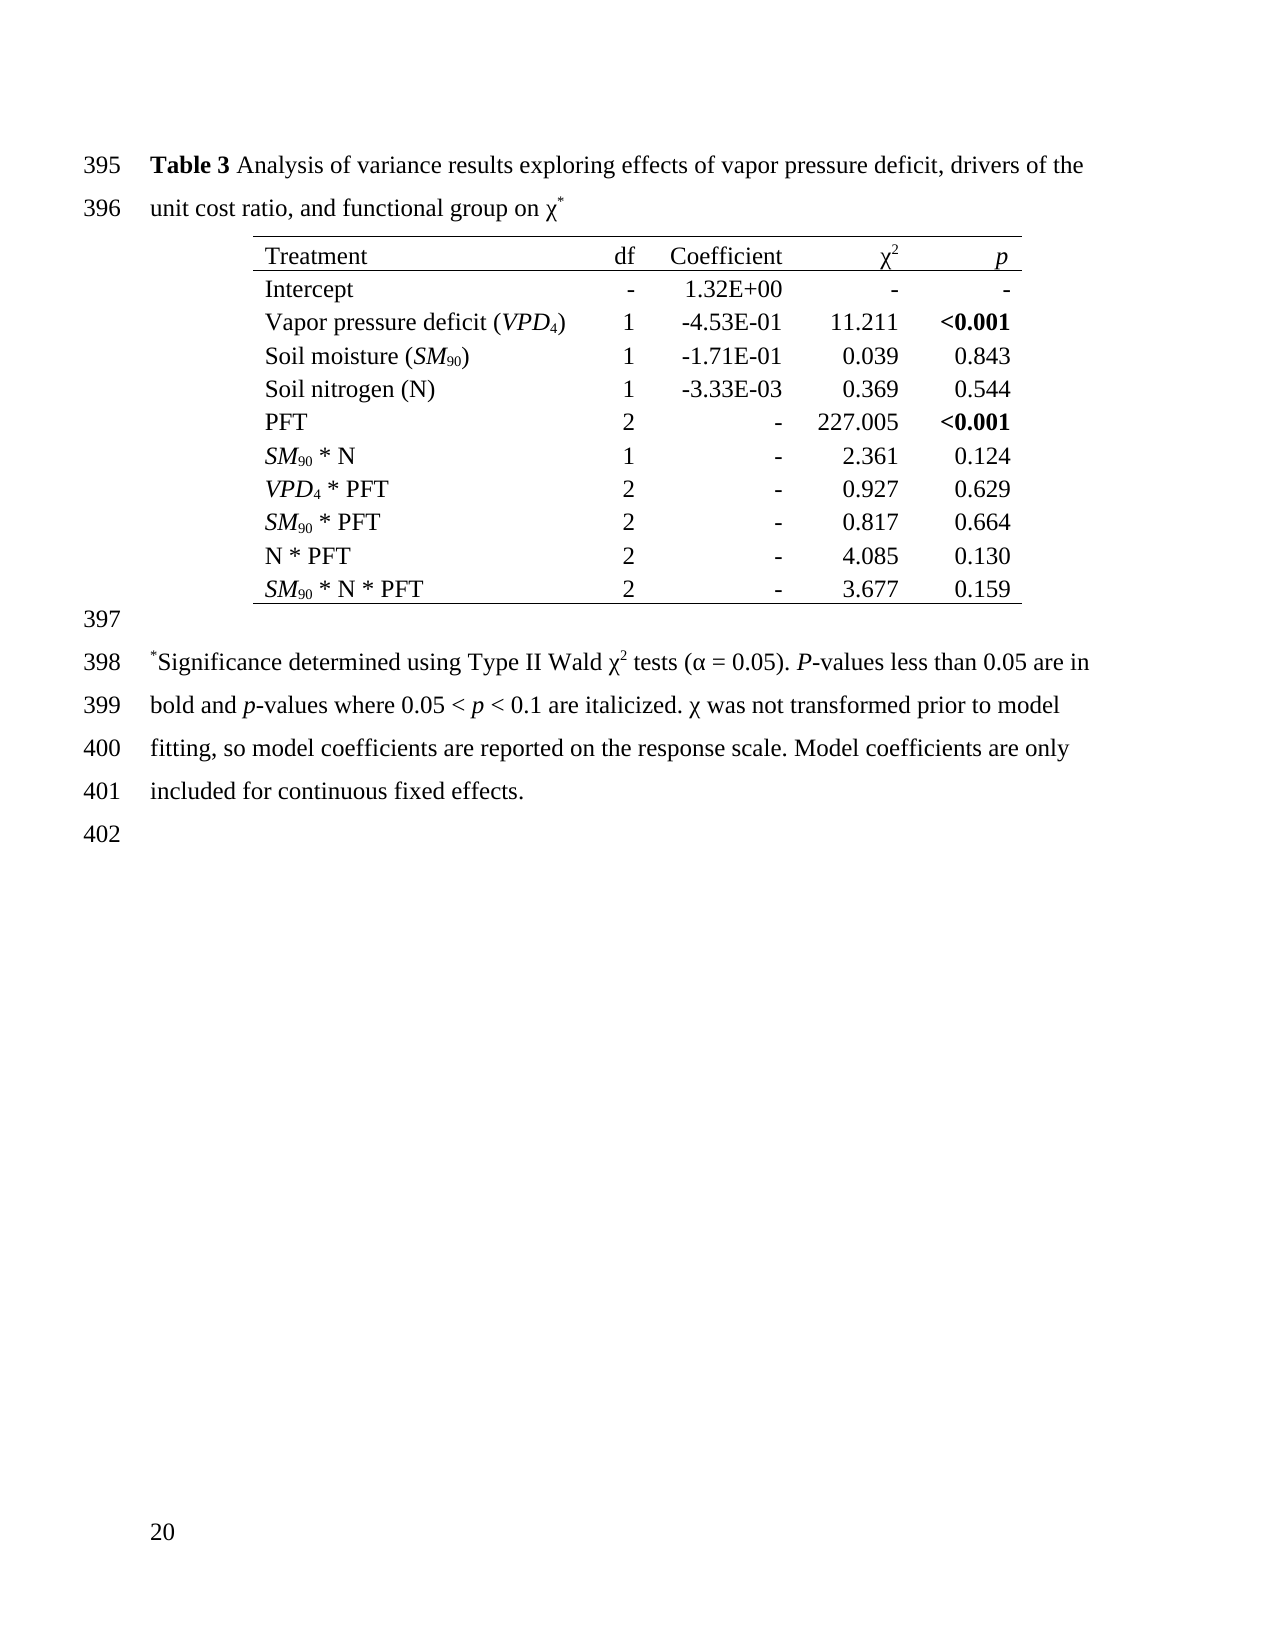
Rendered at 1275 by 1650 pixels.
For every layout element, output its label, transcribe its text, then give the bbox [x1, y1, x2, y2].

table_cell SM90 * PFT [253, 503, 590, 536]
table_header Coefficient [646, 237, 793, 269]
table_cell SM90 * N [253, 436, 590, 469]
text Table 3 Analysis of variance results exploring effects of vapor pressure deficit, drivers of the unit cost ratio, and functional group on χ* [150, 150, 1125, 222]
table_cell 1 [590, 303, 646, 336]
table_cell - [646, 536, 793, 569]
table_cell - [590, 271, 646, 303]
table_cell 4.085 [794, 536, 910, 569]
table_cell 1.32E+00 [646, 271, 793, 303]
table_cell Vapor pressure deficit (VPD4) [253, 303, 590, 336]
table_cell -3.33E-03 [646, 370, 793, 403]
table_cell PFT [253, 403, 590, 436]
table_cell SM90 * N * PFT [253, 570, 590, 603]
table_cell 0.544 [910, 370, 1022, 403]
table_header Treatment [253, 237, 590, 269]
table_cell VPD4 * PFT [253, 470, 590, 503]
table_cell 0.124 [910, 436, 1022, 469]
table_cell 2 [590, 536, 646, 569]
table_header p [910, 237, 1022, 269]
table_cell - [646, 570, 793, 603]
table_cell 227.005 [794, 403, 910, 436]
table_cell 0.159 [910, 570, 1022, 603]
table_cell 2 [590, 570, 646, 603]
table_cell -4.53E-01 [646, 303, 793, 336]
table_cell 0.927 [794, 470, 910, 503]
table_cell 0.369 [794, 370, 910, 403]
table_cell <0.001 [910, 303, 1022, 336]
table_cell 0.817 [794, 503, 910, 536]
table_cell - [910, 271, 1022, 303]
table_cell 1 [590, 336, 646, 369]
table_cell 0.664 [910, 503, 1022, 536]
table_cell 2 [590, 470, 646, 503]
table_cell Soil moisture (SM90) [253, 336, 590, 369]
table_cell - [646, 436, 793, 469]
table_cell 0.039 [794, 336, 910, 369]
table_cell 0.629 [910, 470, 1022, 503]
table_cell 0.130 [910, 536, 1022, 569]
table_cell 1 [590, 436, 646, 469]
table_cell N * PFT [253, 536, 590, 569]
table_cell - [646, 503, 793, 536]
table_cell <0.001 [910, 403, 1022, 436]
table_cell - [646, 403, 793, 436]
table_cell -1.71E-01 [646, 336, 793, 369]
table_cell - [794, 271, 910, 303]
table_cell 11.211 [794, 303, 910, 336]
text *Significance determined using Type II Wald χ2 tests (α = 0.05). P-values less than 0.05 are in bold and p-values where 0.05 < p < 0.1 are italicized. χ was not transformed prior to model fitting, so model coefficients are reported on the response scale. Model coefficients are only included for continuous fixed effects. [150, 647, 1125, 805]
table_header df [590, 237, 646, 269]
table_cell 2 [590, 403, 646, 436]
table_cell 1 [590, 370, 646, 403]
table_cell 2 [590, 503, 646, 536]
table_cell 3.677 [794, 570, 910, 603]
table_cell Intercept [253, 271, 590, 303]
table_cell Soil nitrogen (N) [253, 370, 590, 403]
table_cell 0.843 [910, 336, 1022, 369]
table_cell - [646, 470, 793, 503]
table_cell 2.361 [794, 436, 910, 469]
table_header χ2 [794, 237, 910, 269]
